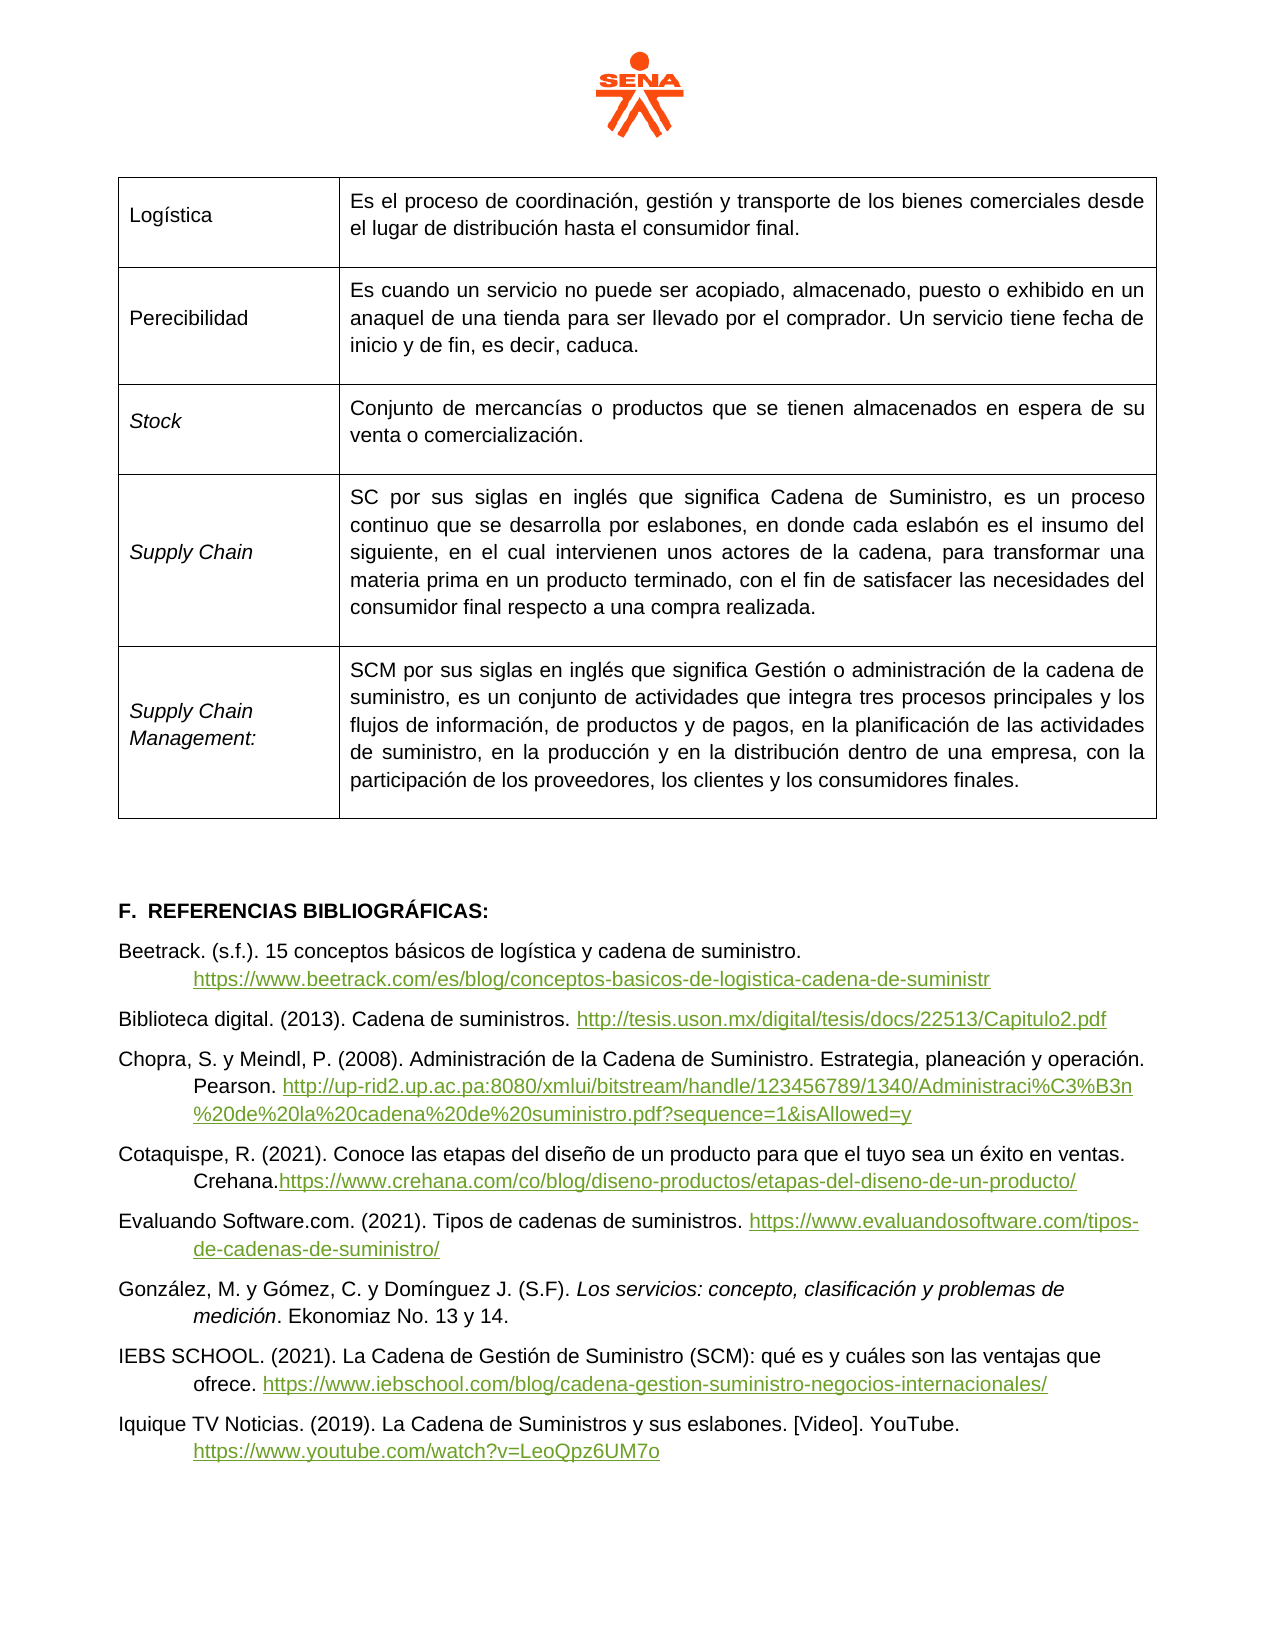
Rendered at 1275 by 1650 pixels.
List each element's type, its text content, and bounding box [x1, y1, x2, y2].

text Biblioteca digital. (2013). Cadena de suministros. http://tesis.uson.mx/digital/tesis/docs/22513/Capitulo2.pdf [118, 1007, 1157, 1031]
table_cell Logística [119, 178, 339, 267]
table_cell Supply Chain Management: [119, 647, 339, 818]
table_cell Es cuando un servicio no puede ser acopiado, almacenado, puesto o exhibido en un anaquel de una tienda para ser llevado por el comprador. Un servicio tiene fecha de inicio y de fin, es decir, caduca. [340, 268, 1156, 384]
text Cotaquispe, R. (2021). Conoce las etapas del diseño de un producto para que el tuyo sea un éxito en ventas. Crehana.https://www.crehana.com/co/blog/diseno-productos/etapas-del-diseno-de-un-producto/ [118, 1142, 1157, 1193]
table_cell Conjunto de mercancías o productos que se tienen almacenados en espera de su venta o comercialización. [340, 385, 1156, 474]
picture [585, 48, 690, 142]
text IEBS SCHOOL. (2021). La Cadena de Gestión de Suministro (SCM): qué es y cuáles son las ventajas que ofrece. https://www.iebschool.com/blog/cadena-gestion-suministro-negocios-internacionales/ [118, 1344, 1157, 1396]
table_cell SCM por sus siglas en inglés que significa Gestión o administración de la cadena de suministro, es un conjunto de actividades que integra tres procesos principales y los flujos de información, de productos y de pagos, en la planificación de las actividades de suministro, en la producción y en la distribución dentro de una empresa, con la participación de los proveedores, los clientes y los consumidores finales. [340, 647, 1156, 818]
text Beetrack. (s.f.). 15 conceptos básicos de logística y cadena de suministro. https://www.beetrack.com/es/blog/conceptos-basicos-de-logistica-cadena-de-suministr [118, 939, 1157, 991]
text Evaluando Software.com. (2021). Tipos de cadenas de suministros. https://www.evaluandosoftware.com/tipos-de-cadenas-de-suministro/ [118, 1209, 1157, 1261]
table_cell Perecibilidad [119, 268, 339, 384]
table_cell Supply Chain [119, 475, 339, 646]
table_cell Es el proceso de coordinación, gestión y transporte de los bienes comerciales desde el lugar de distribución hasta el consumidor final. [340, 178, 1156, 267]
table_cell SC por sus siglas en inglés que significa Cadena de Suministro, es un proceso continuo que se desarrolla por eslabones, en donde cada eslabón es el insumo del siguiente, en el cual intervienen unos actores de la cadena, para transformar una materia prima en un producto terminado, con el fin de satisfacer las necesidades del consumidor final respecto a una compra realizada. [340, 475, 1156, 646]
table_cell Stock [119, 385, 339, 474]
text Chopra, S. y Meindl, P. (2008). Administración de la Cadena de Suministro. Estrategia, planeación y operación. Pearson. http://up-rid2.up.ac.pa:8080/xmlui/bitstream/handle/123456789/1340/Administraci%C3%B3n%20de%20la%20cadena%20de%20suministro.pdf?sequence=1&isAllowed=y [118, 1047, 1157, 1126]
text Iquique TV Noticias. (2019). La Cadena de Suministros y sus eslabones. [Video]. YouTube. https://www.youtube.com/watch?v=LeoQpz6UM7o [118, 1412, 1157, 1463]
text González, M. y Gómez, C. y Domínguez J. (S.F). Los servicios: concepto, clasificación y problemas de medición. Ekonomiaz No. 13 y 14. [118, 1277, 1157, 1328]
list REFERENCIAS BIBLIOGRÁFICAS: [118, 899, 1157, 923]
